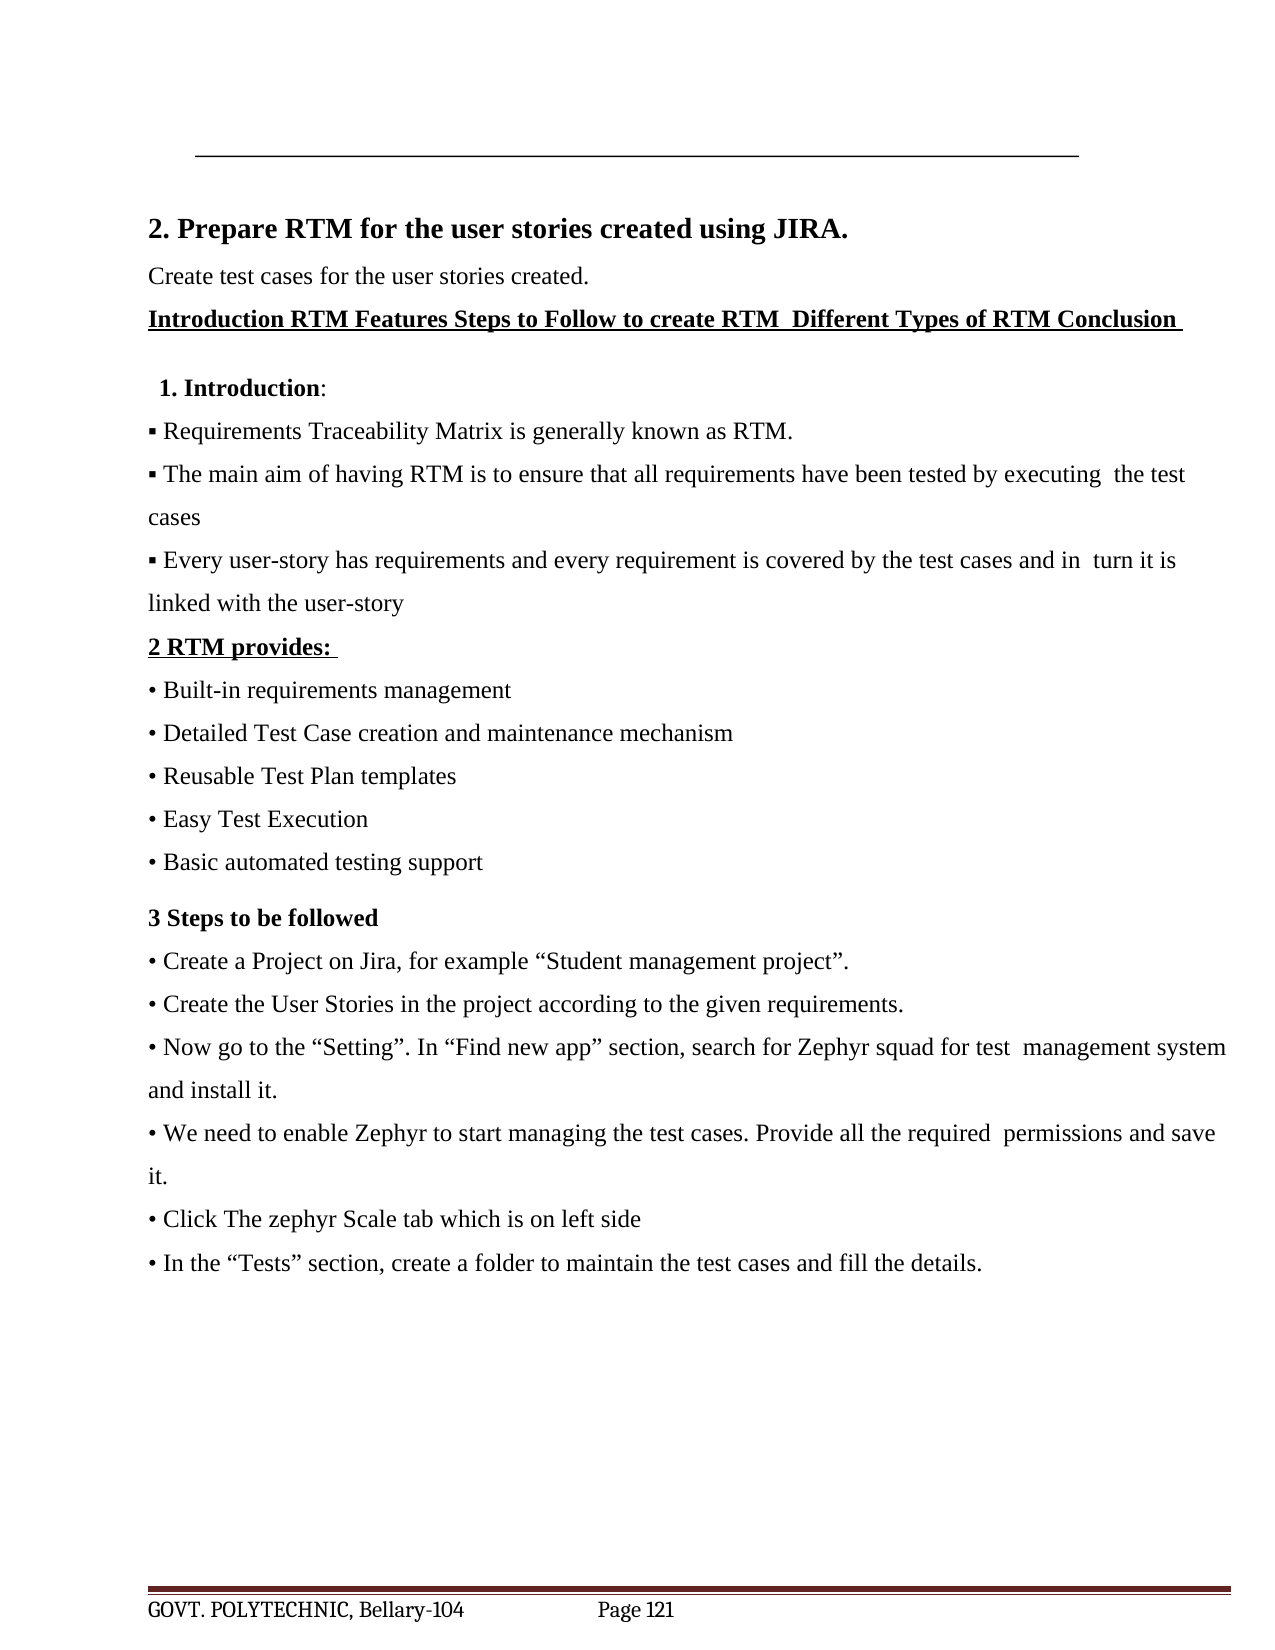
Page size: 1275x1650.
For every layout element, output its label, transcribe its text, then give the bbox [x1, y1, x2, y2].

text ▪ Every user-story has requirements and every requirement is covered by the test cases and in turn it is linked with the user-story [148, 545, 1231, 617]
text 1. Introduction: [159, 373, 1231, 402]
text • Now go to the “Setting”. In “Find new app” section, search for Zephyr squad for test management system and install it. [148, 1032, 1231, 1104]
text • Create the User Stories in the project according to the given requirements. [148, 989, 1231, 1018]
text 2. Prepare RTM for the user stories created using JIRA. [148, 211, 1231, 244]
text ▪ Requirements Traceability Matrix is generally known as RTM. [148, 416, 1231, 445]
text • Easy Test Execution [148, 804, 1231, 833]
text ▪ The main aim of having RTM is to ensure that all requirements have been tested by executing the test cases [148, 459, 1231, 531]
text • Reusable Test Plan templates [148, 761, 1231, 790]
text 3 Steps to be followed [148, 903, 1231, 931]
text • In the “Tests” section, create a folder to maintain the test cases and fill the details. [148, 1248, 1231, 1276]
text Create test cases for the user stories created. [148, 261, 1231, 290]
text • Basic automated testing support [148, 847, 1231, 876]
text 2 RTM provides: [148, 632, 1231, 660]
text • Click The zephyr Scale tab which is on left side [148, 1204, 1231, 1233]
text • Create a Project on Jira, for example “Student management project”. [148, 946, 1231, 974]
text • We need to enable Zephyr to start managing the test cases. Provide all the required permissions and save it. [148, 1118, 1231, 1190]
text • Built-in requirements management [148, 675, 1231, 703]
text Introduction RTM Features Steps to Follow to create RTM Different Types of RTM Conclusion [148, 304, 1231, 333]
text • Detailed Test Case creation and maintenance mechanism [148, 718, 1231, 747]
